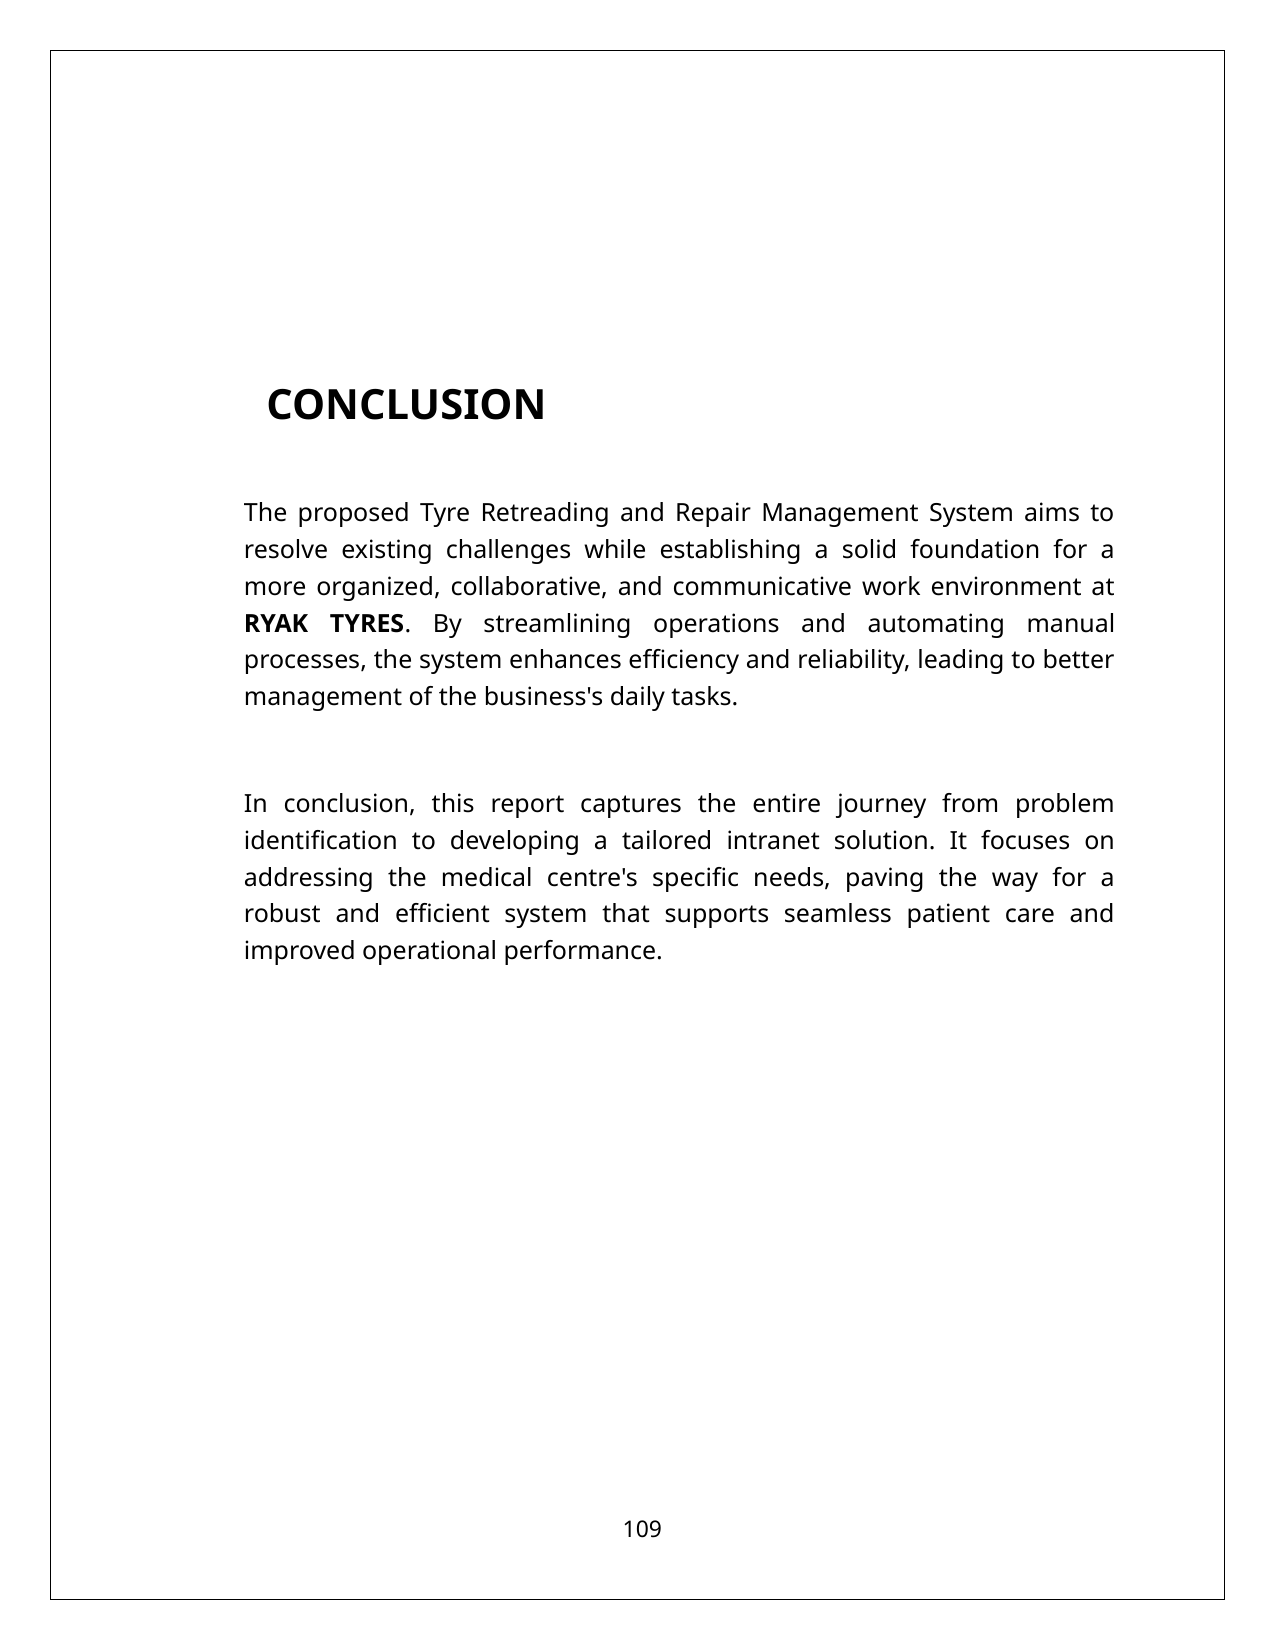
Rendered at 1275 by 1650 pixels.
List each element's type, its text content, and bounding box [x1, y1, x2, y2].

subtitle CONCLUSION [169, 375, 1116, 432]
text The proposed Tyre Retreading and Repair Management System aims to resolve existing challenges while establishing a solid foundation for a more organized, collaborative, and communicative work environment at RYAK TYRES. By streamlining operations and automating manual processes, the system enhances efficiency and reliability, leading to better management of the business's daily tasks. [244, 495, 1116, 713]
text In conclusion, this report captures the entire journey from problem identification to developing a tailored intranet solution. It focuses on addressing the medical centre's specific needs, paving the way for a robust and efficient system that supports seamless patient care and improved operational performance. [244, 786, 1116, 967]
